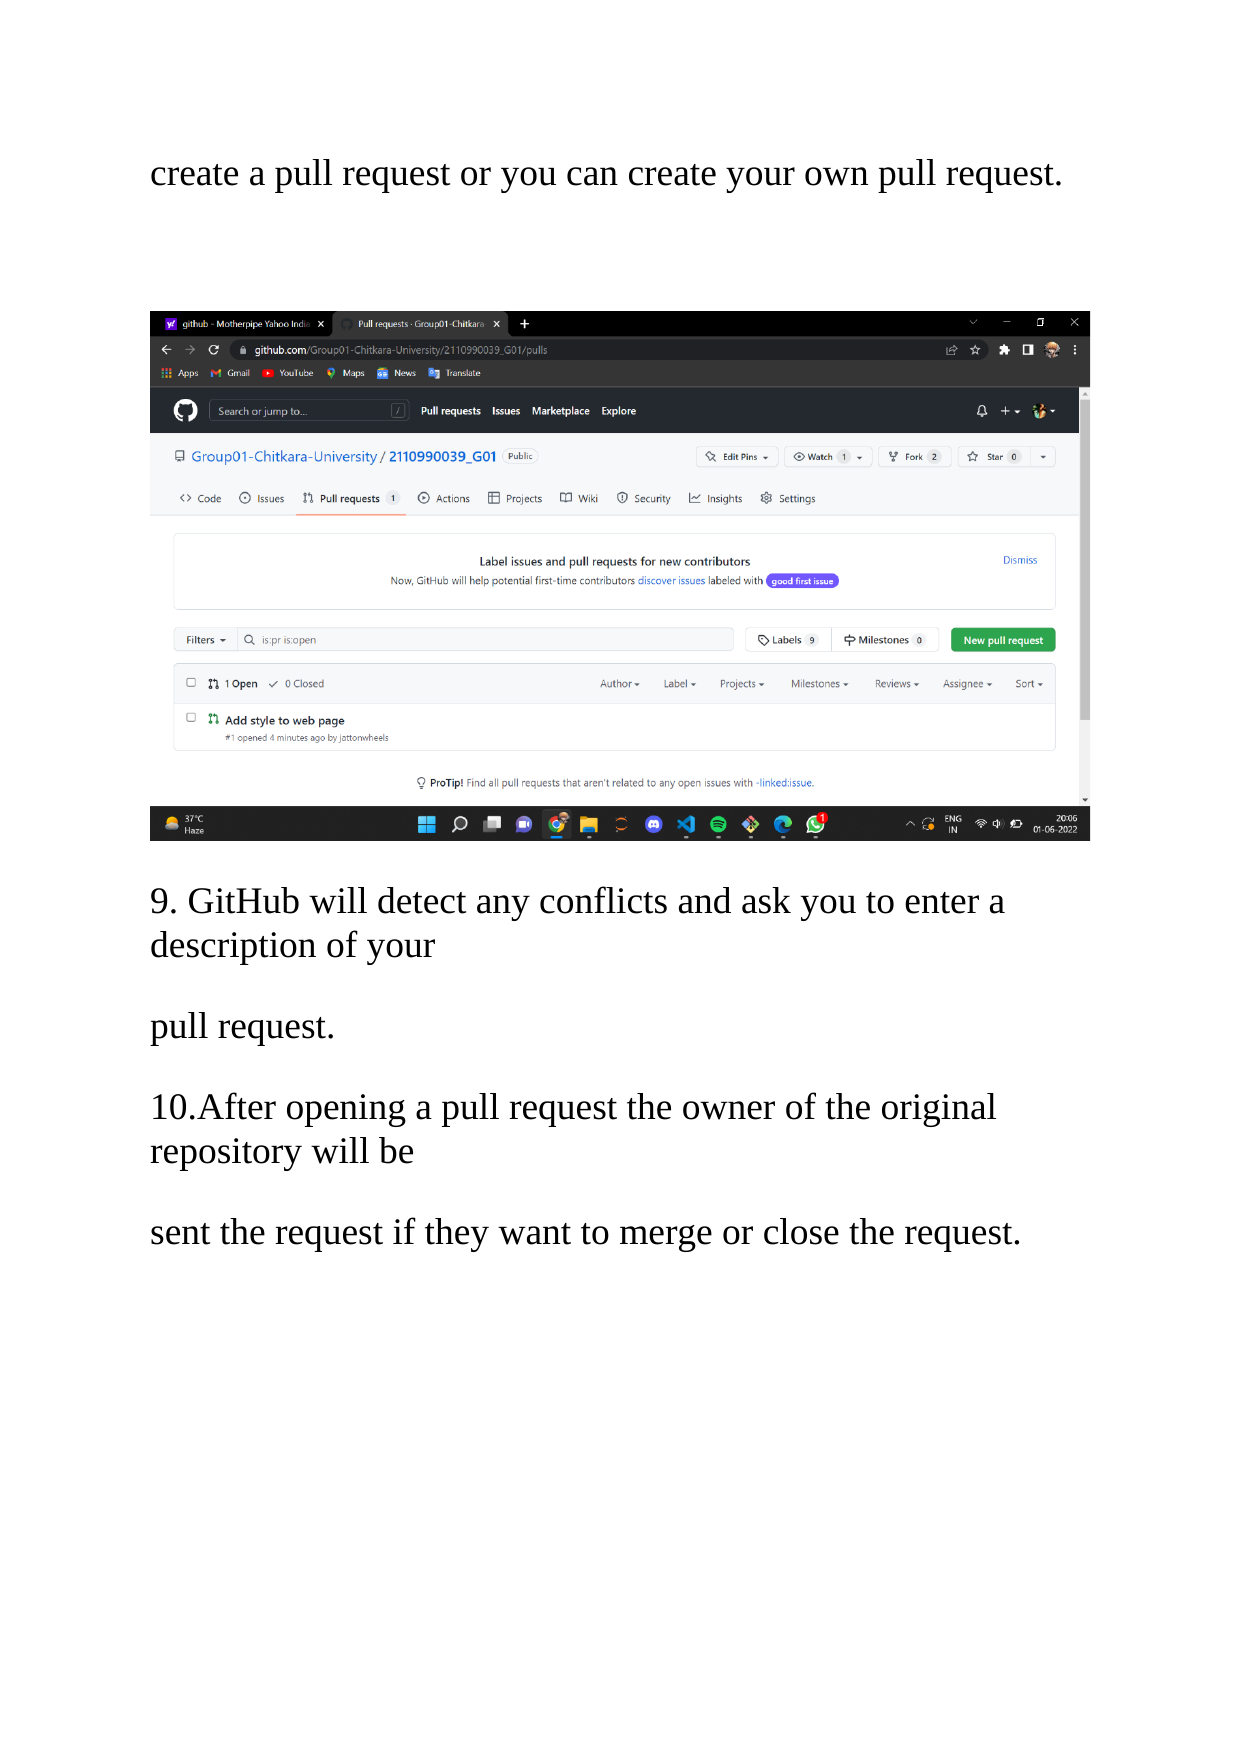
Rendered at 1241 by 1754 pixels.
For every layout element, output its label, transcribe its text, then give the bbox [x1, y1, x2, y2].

text 10.After opening a pull request the owner of the original repository will be [150, 1084, 1090, 1172]
text create a pull request or you can create your own pull request. [150, 150, 1090, 193]
text pull request. [150, 1003, 1090, 1047]
text 9. GitHub will detect any conflicts and ask you to enter a description of your [150, 878, 1090, 966]
text sent the request if they want to merge or close the request. [150, 1210, 1090, 1253]
picture [150, 311, 1091, 841]
